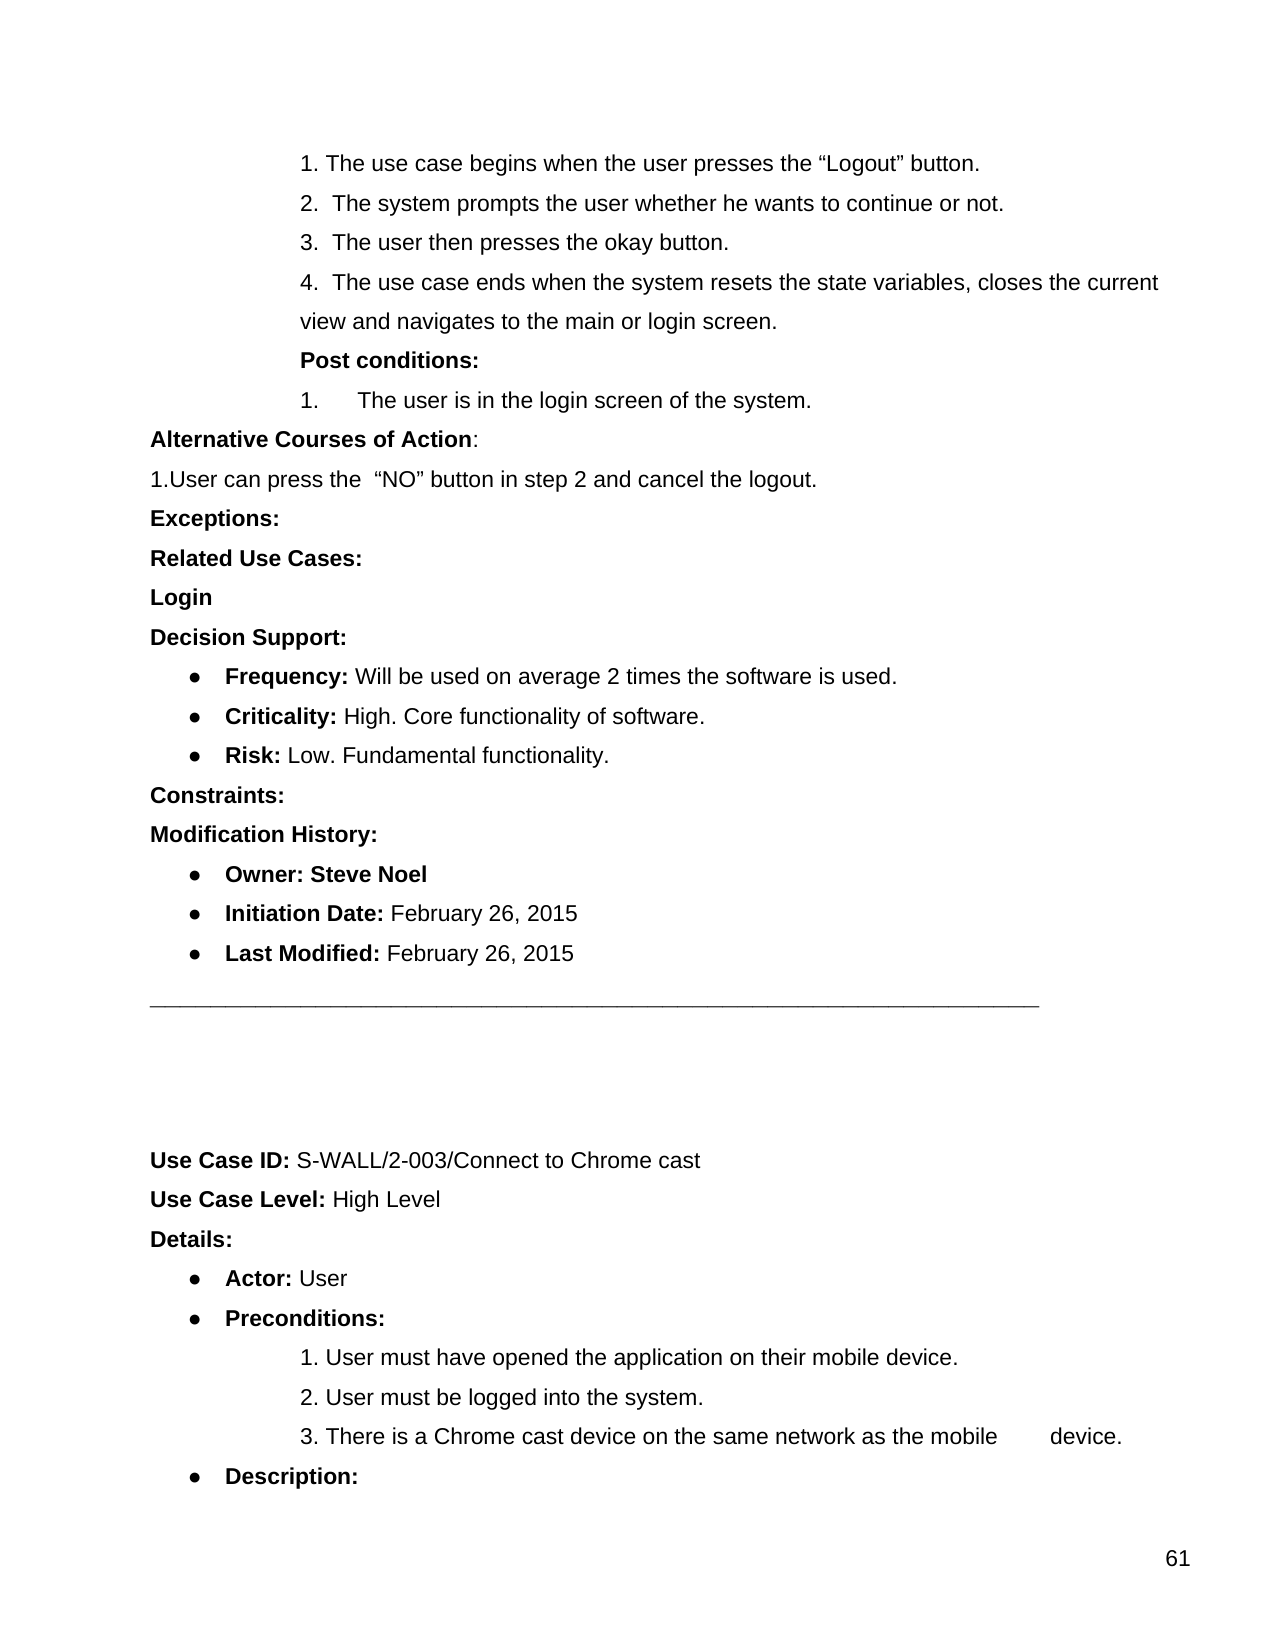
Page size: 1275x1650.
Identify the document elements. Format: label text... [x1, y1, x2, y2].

text Exceptions: [150, 505, 1191, 532]
list Owner: Steve Noel [188, 861, 1191, 887]
list Preconditions: [188, 1305, 1191, 1331]
list Last Modified: February 26, 2015 [188, 939, 1191, 966]
text ___________________________________________________________ [150, 979, 1191, 1010]
text Login [150, 584, 1191, 611]
text 3. The user then presses the okay button. [300, 229, 1191, 255]
text 1.User can press the “NO” button in step 2 and cancel the logout. [150, 466, 1191, 492]
text 1. The use case begins when the user presses the “Logout” button. [300, 150, 1191, 176]
text Post conditions: [300, 347, 1191, 374]
text Decision Support: [150, 624, 1191, 650]
text 1. User must have opened the application on their mobile device. [225, 1344, 1191, 1371]
text Use Case Level: High Level [150, 1186, 1191, 1213]
text 4. The use case ends when the system resets the state variables, closes the current view and navigates to the main or login screen. [300, 268, 1191, 334]
text 3. There is a Chrome cast device on the same network as the mobile device. [225, 1423, 1191, 1449]
text 1. The user is in the login screen of the system. [300, 387, 1191, 413]
list Description: [188, 1463, 1191, 1489]
text Related Use Cases: [150, 545, 1191, 571]
list Risk: Low. Fundamental functionality. [188, 742, 1191, 768]
list Initiation Date: February 26, 2015 [188, 900, 1191, 926]
text 2. User must be logged into the system. [225, 1384, 1191, 1410]
text Use Case ID: S-WALL/2-003/Connect to Chrome cast [150, 1147, 1191, 1173]
list Actor: User [188, 1265, 1191, 1292]
text Alternative Courses of Action: [150, 426, 1191, 453]
list Frequency: Will be used on average 2 times the software is used. [188, 663, 1191, 689]
text Constraints: [150, 782, 1191, 808]
text Modification History: [150, 821, 1191, 847]
list Criticality: High. Core functionality of software. [188, 703, 1191, 729]
text 2. The system prompts the user whether he wants to continue or not. [225, 189, 1191, 216]
text Details: [150, 1226, 1191, 1252]
